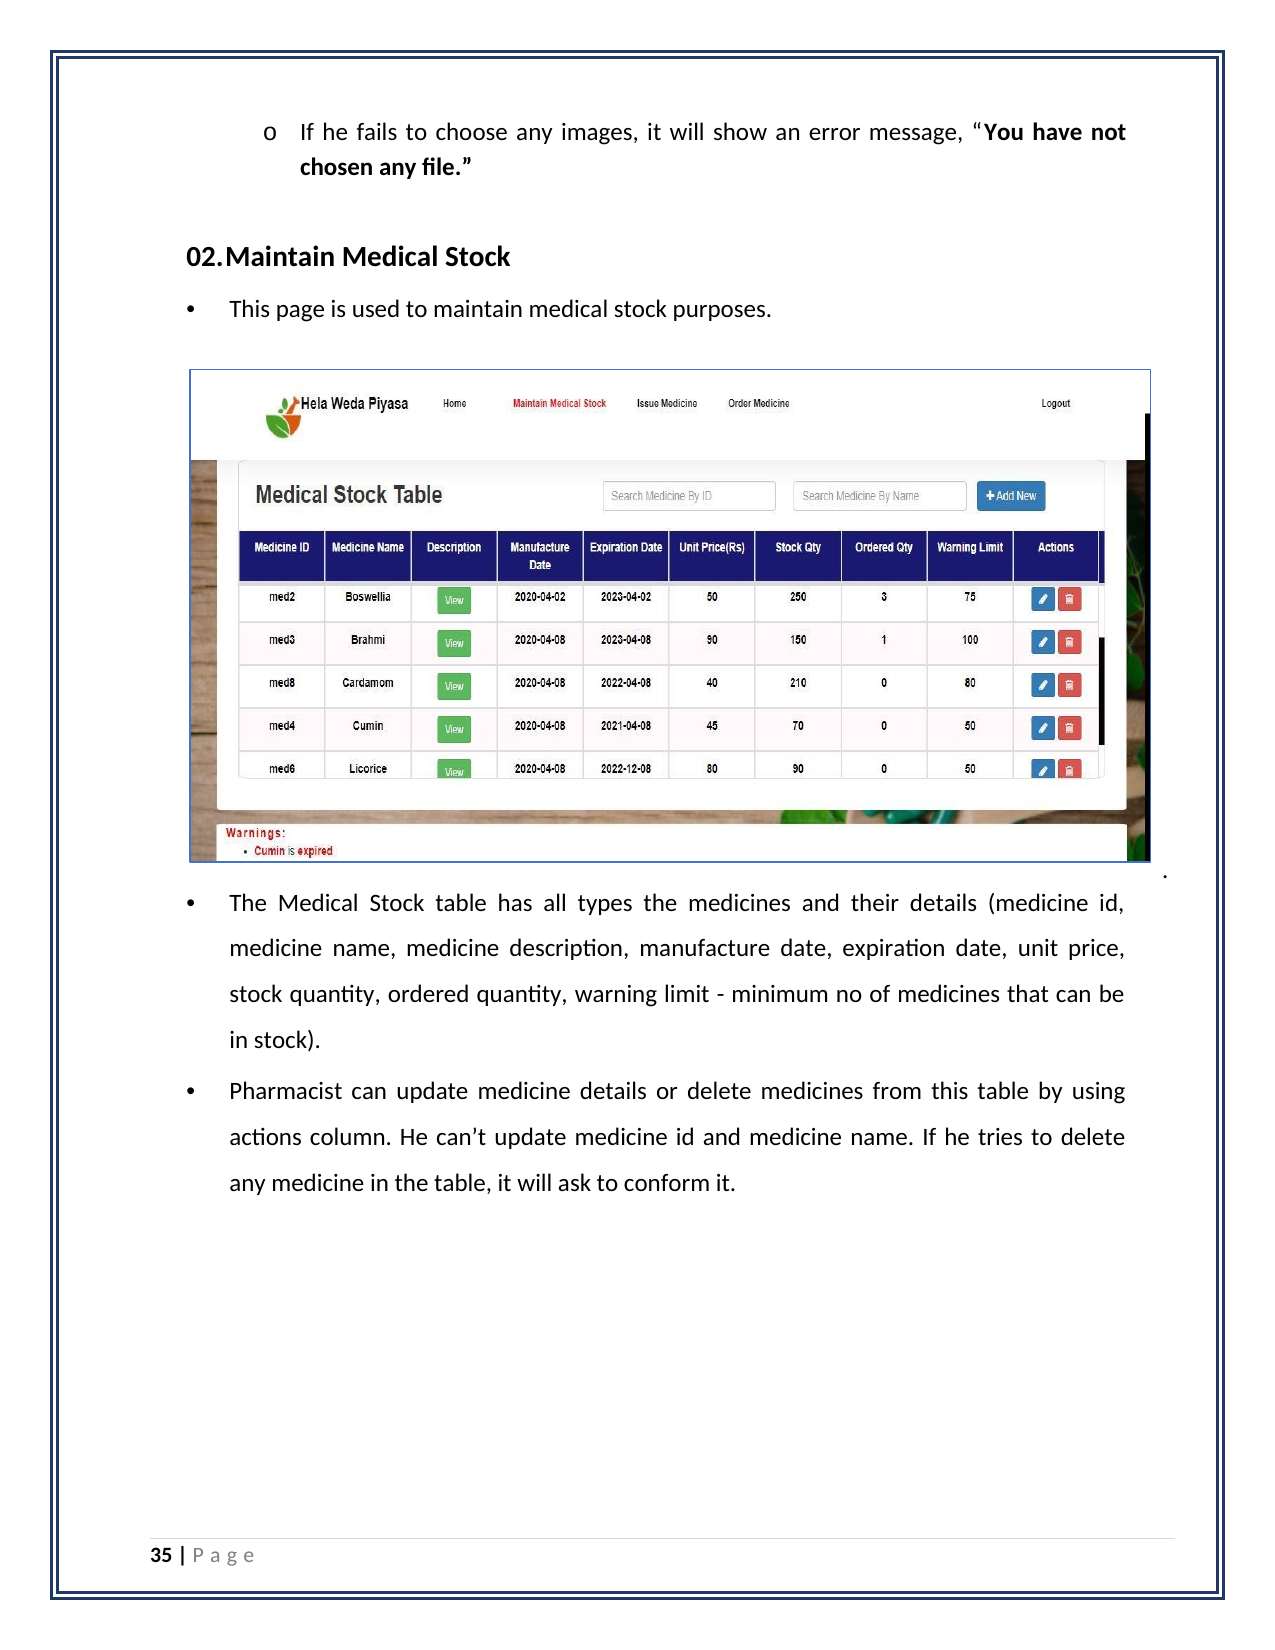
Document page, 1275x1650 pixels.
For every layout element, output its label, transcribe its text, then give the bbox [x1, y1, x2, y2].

list If he fails to choose any images, it will show an error message, “You have not chosen any file.” [262, 116, 1127, 182]
list The Medical Stock table has all types the medicines and their details (medicine id, medicine name, medicine description, manufacture date, expiration date, unit price, stock quantity, ordered quantity, warning limit - minimum no of medicines that can be in stock). [186, 887, 1127, 1054]
picture [191, 370, 1150, 861]
list Pharmacist can update medicine details or delete medicines from this table by using actions column. He can’t update medicine id and medicine name. If he tries to delete any medicine in the table, it will ask to conform it. [186, 1075, 1127, 1197]
list This page is used to maintain medical stock purposes. [186, 293, 1127, 324]
list Maintain Medical Stock [186, 238, 1175, 274]
